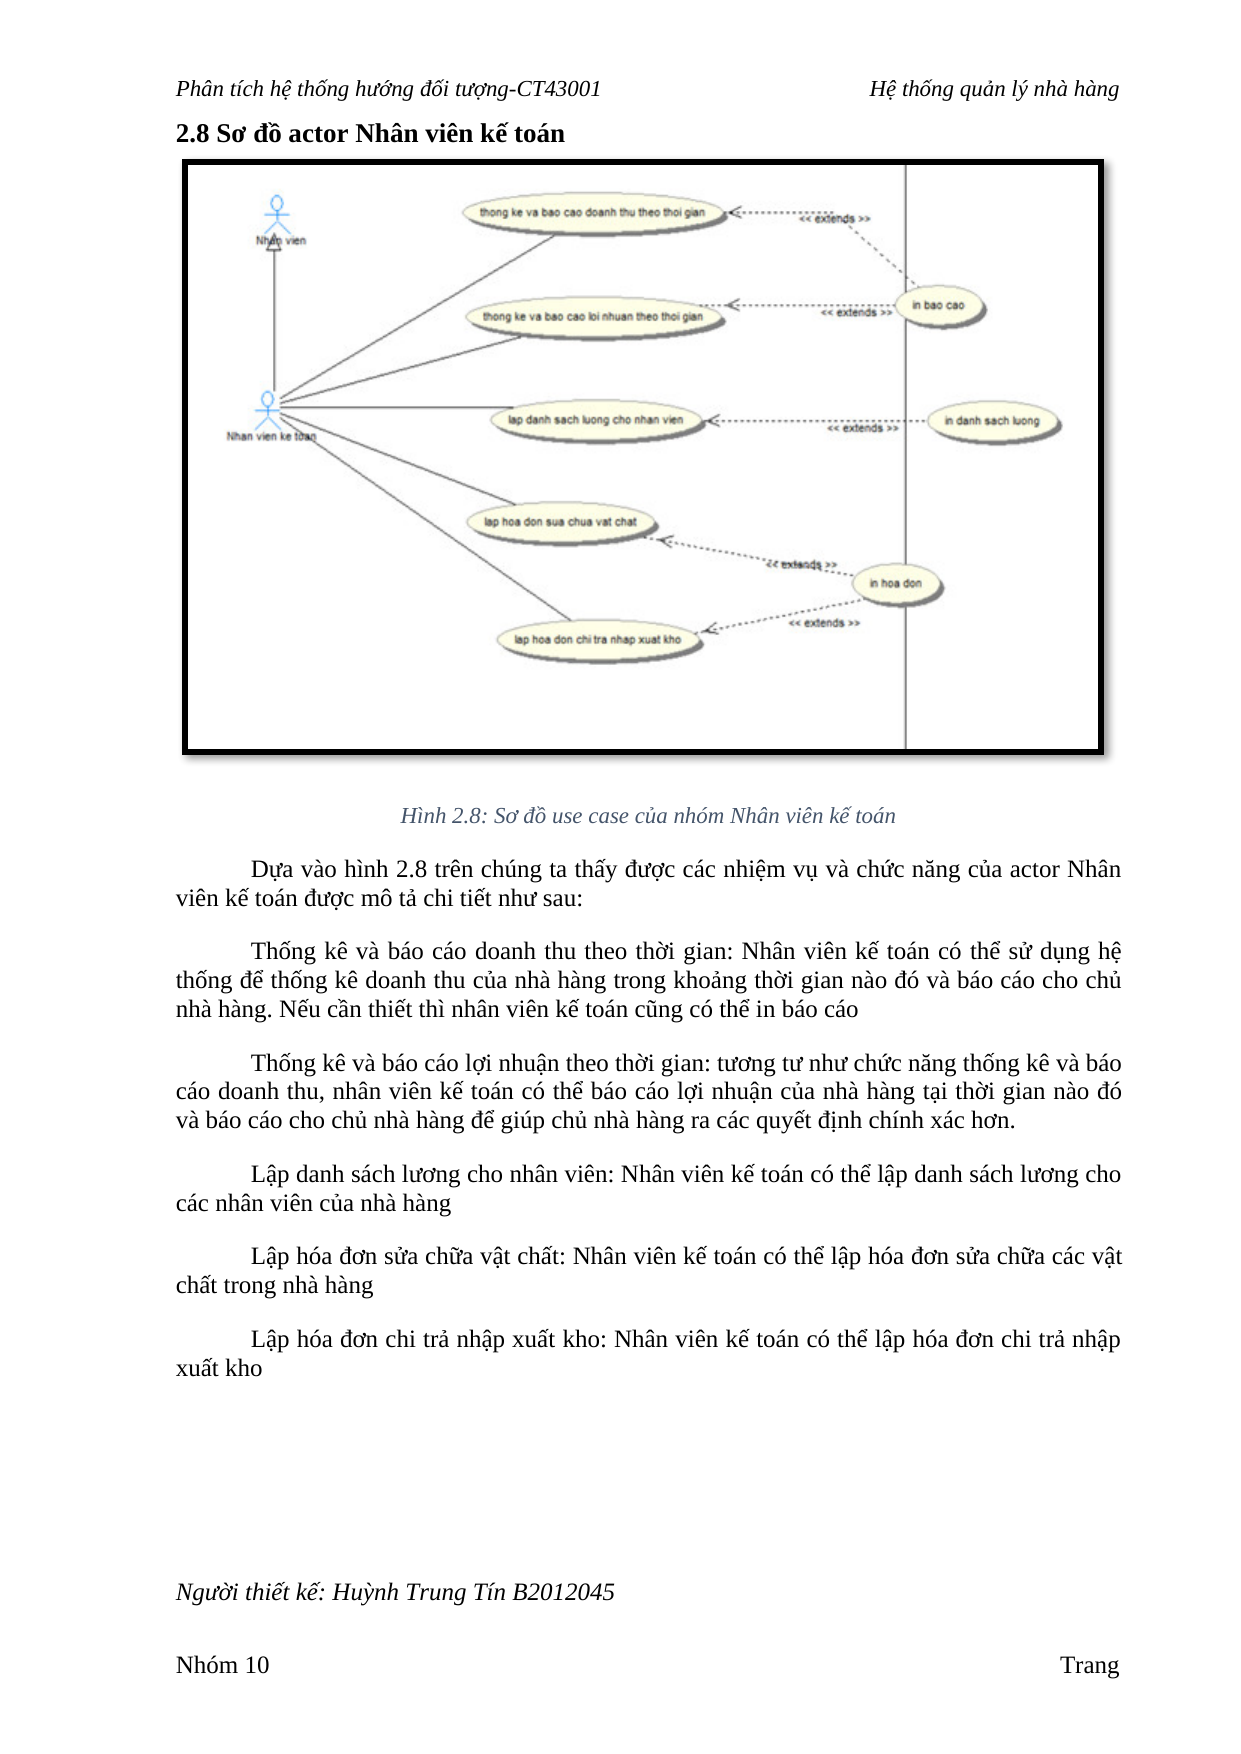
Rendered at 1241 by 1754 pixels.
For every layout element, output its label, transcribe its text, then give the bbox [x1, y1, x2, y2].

text Thống kê và báo cáo lợi nhuận theo thời gian: tương tư như chức năng thống kê và báo cáo doanh thu, nhân viên kế toán có thể báo cáo lợi nhuận của nhà hàng tại thời gian nào đó và báo cáo cho chủ nhà hàng để giúp chủ nhà hàng ra các quyết định chính xác hơn. [176, 1048, 1123, 1134]
text Lập hóa đơn chi trả nhập xuất kho: Nhân viên kế toán có thể lập hóa đơn chi trả nhập xuất kho [176, 1324, 1123, 1381]
text Thống kê và báo cáo doanh thu theo thời gian: Nhân viên kế toán có thể sử dụng hệ thống để thống kê doanh thu của nhà hàng trong khoảng thời gian nào đó và báo cáo cho chủ nhà hàng. Nếu cần thiết thì nhân viên kế toán cũng có thể in báo cáo [176, 936, 1123, 1023]
text Người thiết kế: Huỳnh Trung Tín B2012045 [176, 1577, 1123, 1606]
text Lập hóa đơn sửa chữa vật chất: Nhân viên kế toán có thể lập hóa đơn sửa chữa các vật chất trong nhà hàng [176, 1241, 1123, 1299]
text Hình 2.8: Sơ đồ use case của nhóm Nhân viên kế toán [176, 803, 1123, 829]
picture [188, 165, 1098, 749]
text Dựa vào hình 2.8 trên chúng ta thấy được các nhiệm vụ và chức năng của actor Nhân viên kế toán được mô tả chi tiết như sau: [176, 854, 1123, 911]
text Lập danh sách lương cho nhân viên: Nhân viên kế toán có thể lập danh sách lương cho các nhân viên của nhà hàng [176, 1159, 1123, 1216]
subtitle 2.8 Sơ đồ actor Nhân viên kế toán [176, 117, 1123, 148]
